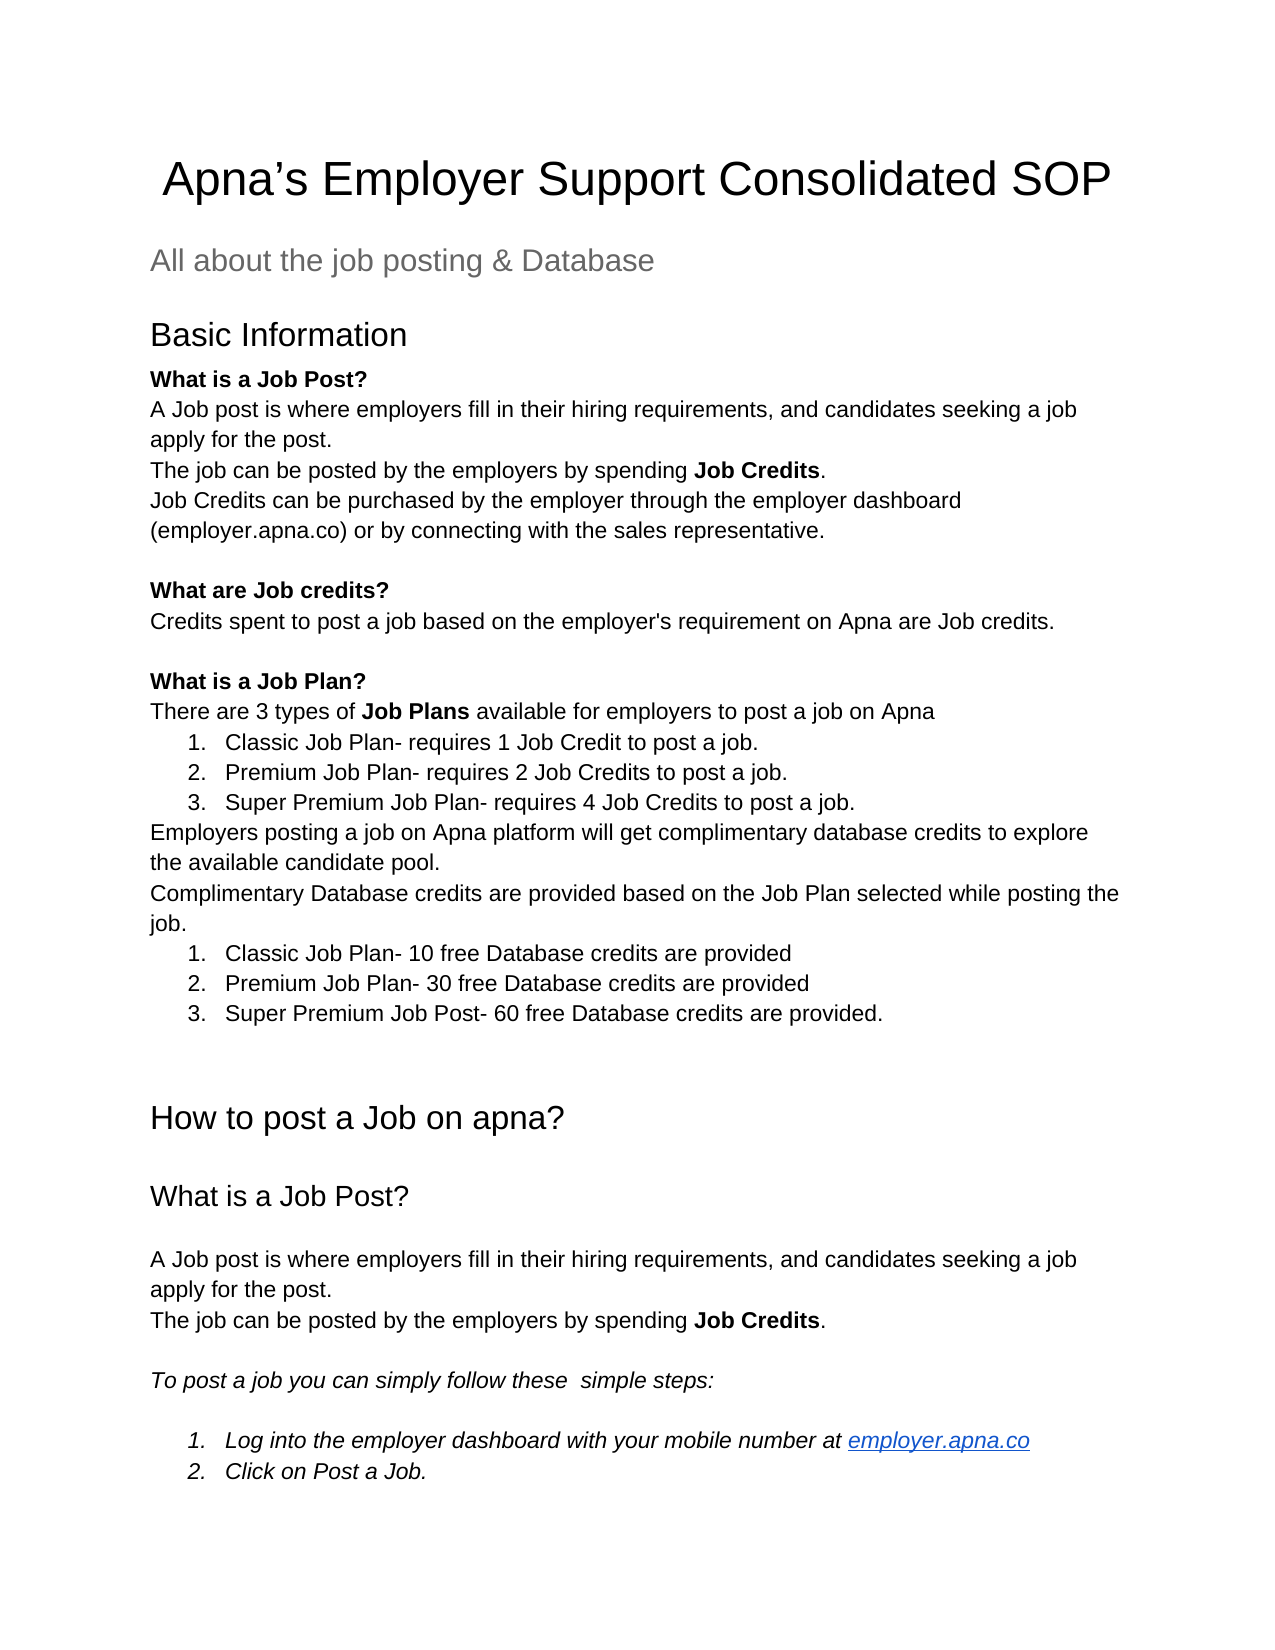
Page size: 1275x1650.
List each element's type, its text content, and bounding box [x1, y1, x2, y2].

list Click on Post a Job. [187, 1458, 1125, 1484]
text The job can be posted by the employers by spending Job Credits. [150, 1307, 1125, 1333]
title Apna’s Employer Support Consolidated SOP [150, 150, 1125, 205]
text Complimentary Database credits are provided based on the Job Plan selected while posting the job. [150, 879, 1125, 936]
text To post a job you can simply follow these simple steps: [150, 1367, 1125, 1393]
text A Job post is where employers fill in their hiring requirements, and candidates seeking a job apply for the post. [150, 1246, 1125, 1303]
list Super Premium Job Post- 60 free Database credits are provided. [187, 1000, 1125, 1027]
text Employers posting a job on Apna platform will get complimentary database credits to explore the available candidate pool. [150, 819, 1125, 876]
text There are 3 types of Job Plans available for employers to post a job on Apna [150, 698, 1125, 724]
list Classic Job Plan- requires 1 Job Credit to post a job. [187, 728, 1125, 755]
text The job can be posted by the employers by spending Job Credits. [150, 457, 1125, 483]
text What is a Job Post? [150, 366, 1125, 392]
list Log into the employer dashboard with your mobile number at employer.apna.co [187, 1427, 1125, 1454]
text Credits spent to post a job based on the employer's requirement on Apna are Job credits. [150, 608, 1125, 634]
subtitle Basic Information [150, 315, 1125, 353]
subtitle All about the job posting & Database [150, 242, 1125, 277]
text A Job post is where employers fill in their hiring requirements, and candidates seeking a job apply for the post. [150, 396, 1125, 453]
text Job Credits can be purchased by the employer through the employer dashboard (employer.apna.co) or by connecting with the sales representative. [150, 487, 1125, 543]
list Premium Job Plan- 30 free Database credits are provided [187, 970, 1125, 996]
text What is a Job Plan? [150, 668, 1125, 694]
text What are Job credits? [150, 577, 1125, 604]
list Classic Job Plan- 10 free Database credits are provided [187, 940, 1125, 966]
list Premium Job Plan- requires 2 Job Credits to post a job. [187, 759, 1125, 785]
list Super Premium Job Plan- requires 4 Job Credits to post a job. [187, 789, 1125, 815]
subtitle What is a Job Post? [150, 1179, 1125, 1213]
subtitle How to post a Job on apna? [150, 1098, 1125, 1137]
